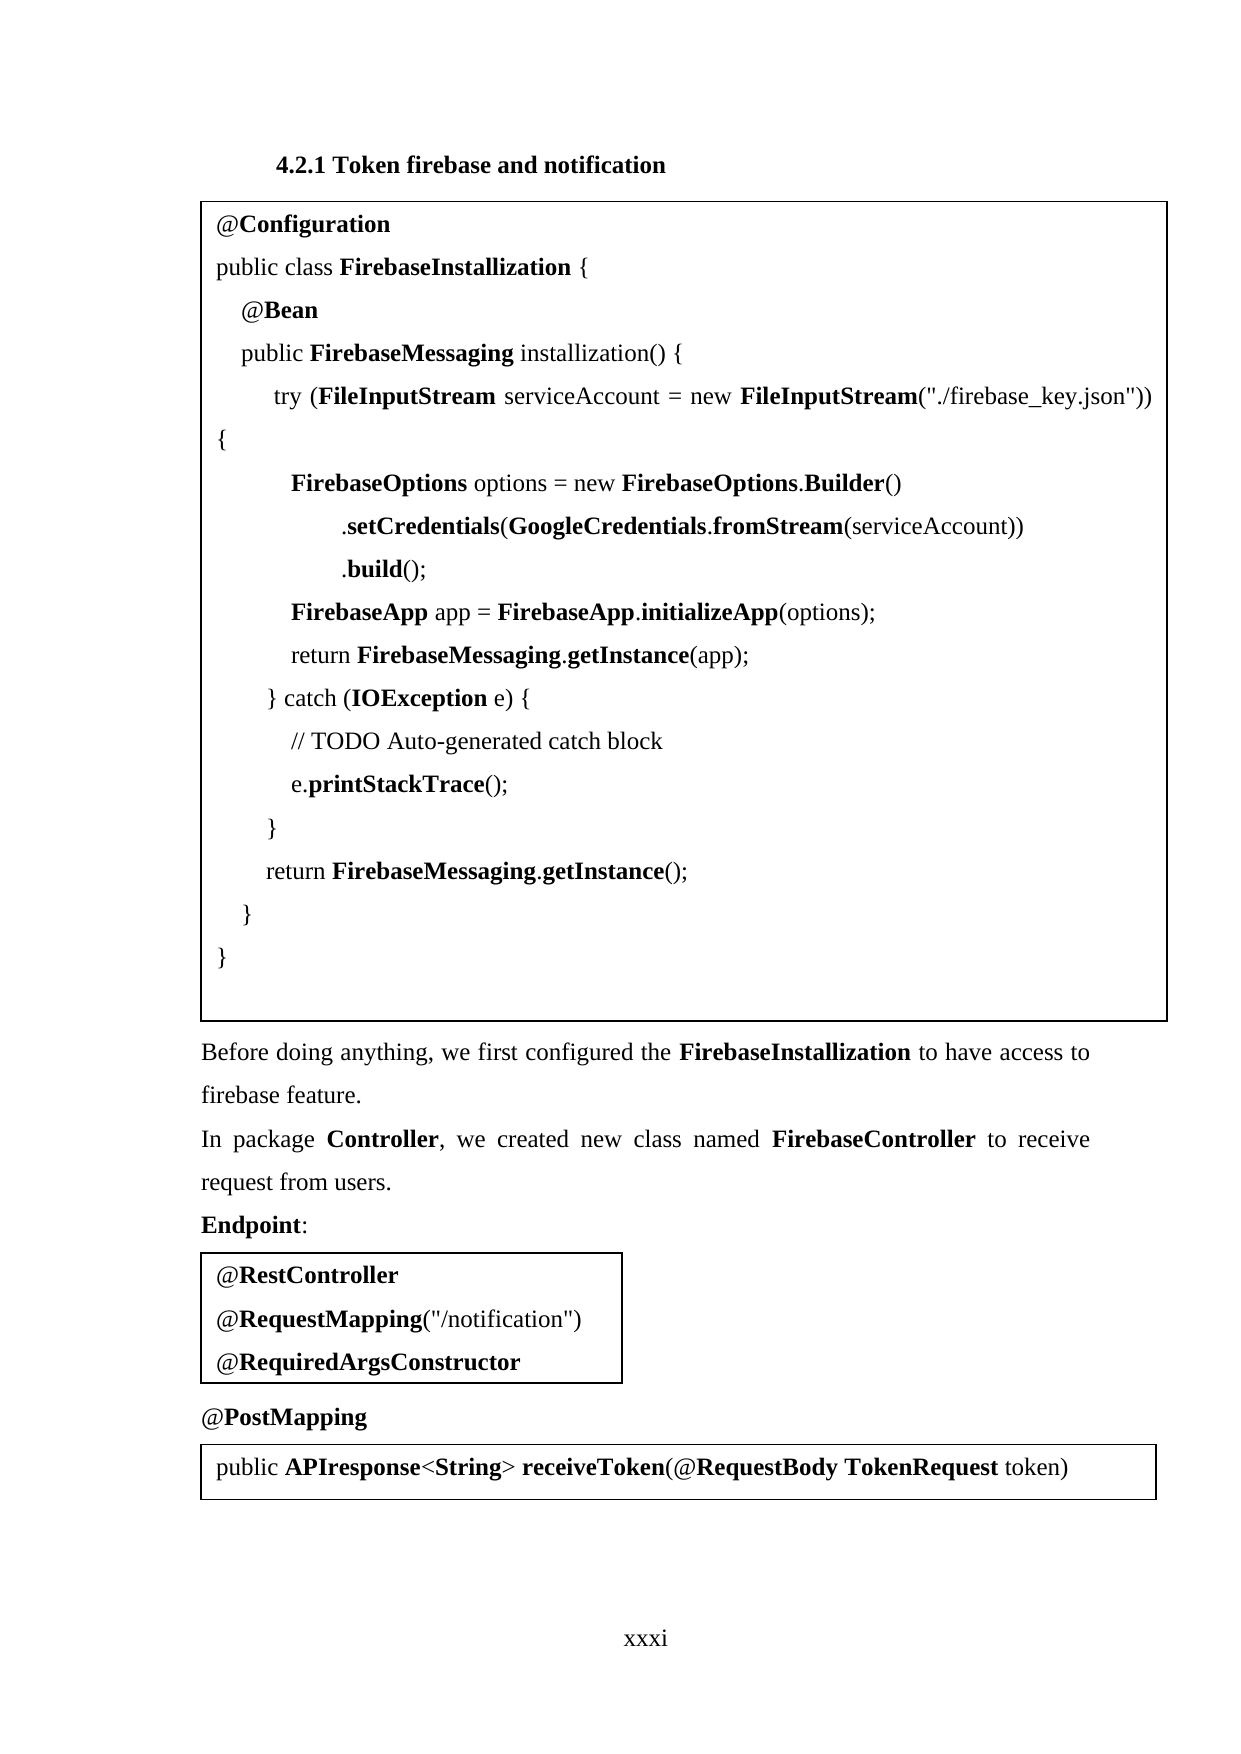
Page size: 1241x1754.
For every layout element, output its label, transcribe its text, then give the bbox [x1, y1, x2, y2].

text Endpoint: [201, 1210, 1090, 1239]
text In package Controller, we created new class named FirebaseController to receive request from users. [201, 1124, 1090, 1196]
text Before doing anything, we first configured the FirebaseInstallization to have access to firebase feature. [201, 1037, 1090, 1109]
subtitle 4.2.1 Token firebase and notification [201, 150, 1090, 179]
text @PostMapping [201, 1402, 1090, 1430]
